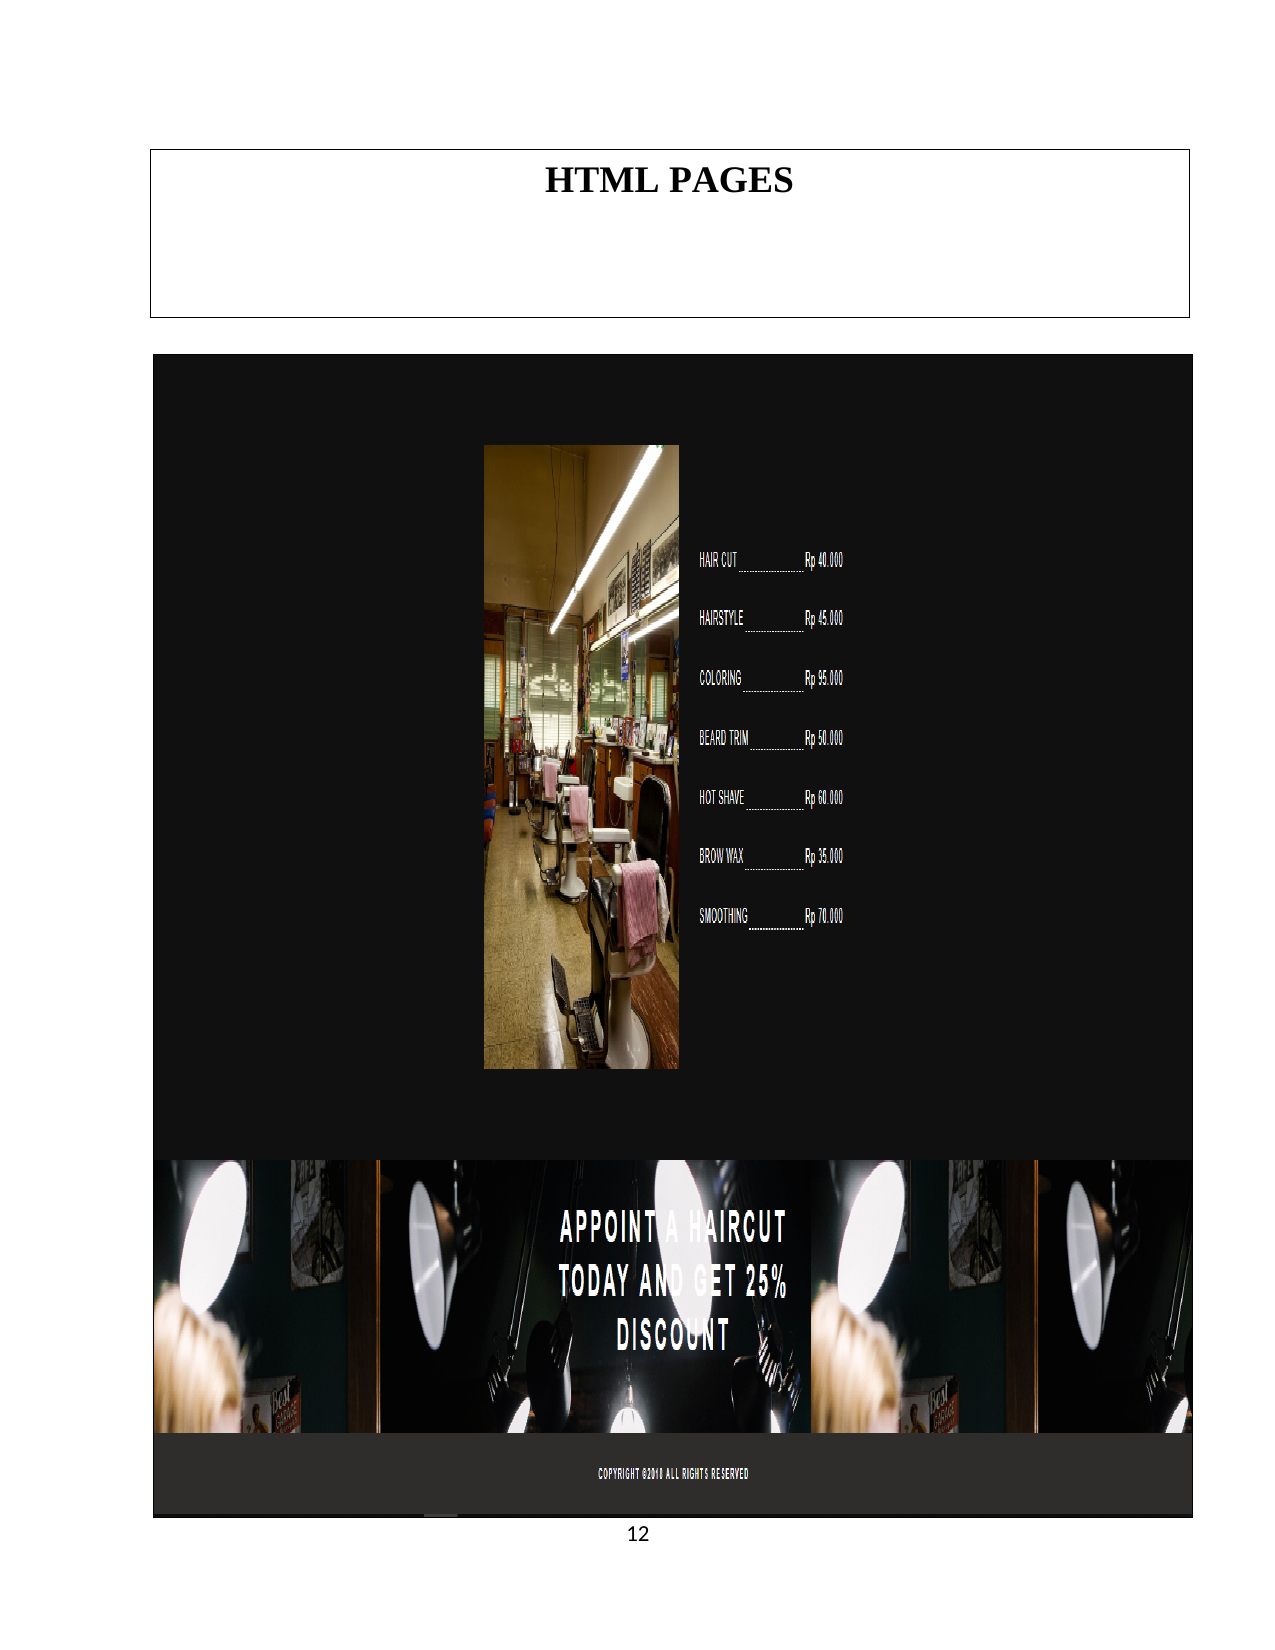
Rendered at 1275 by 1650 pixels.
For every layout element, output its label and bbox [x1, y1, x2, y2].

picture [154, 355, 1192, 1517]
